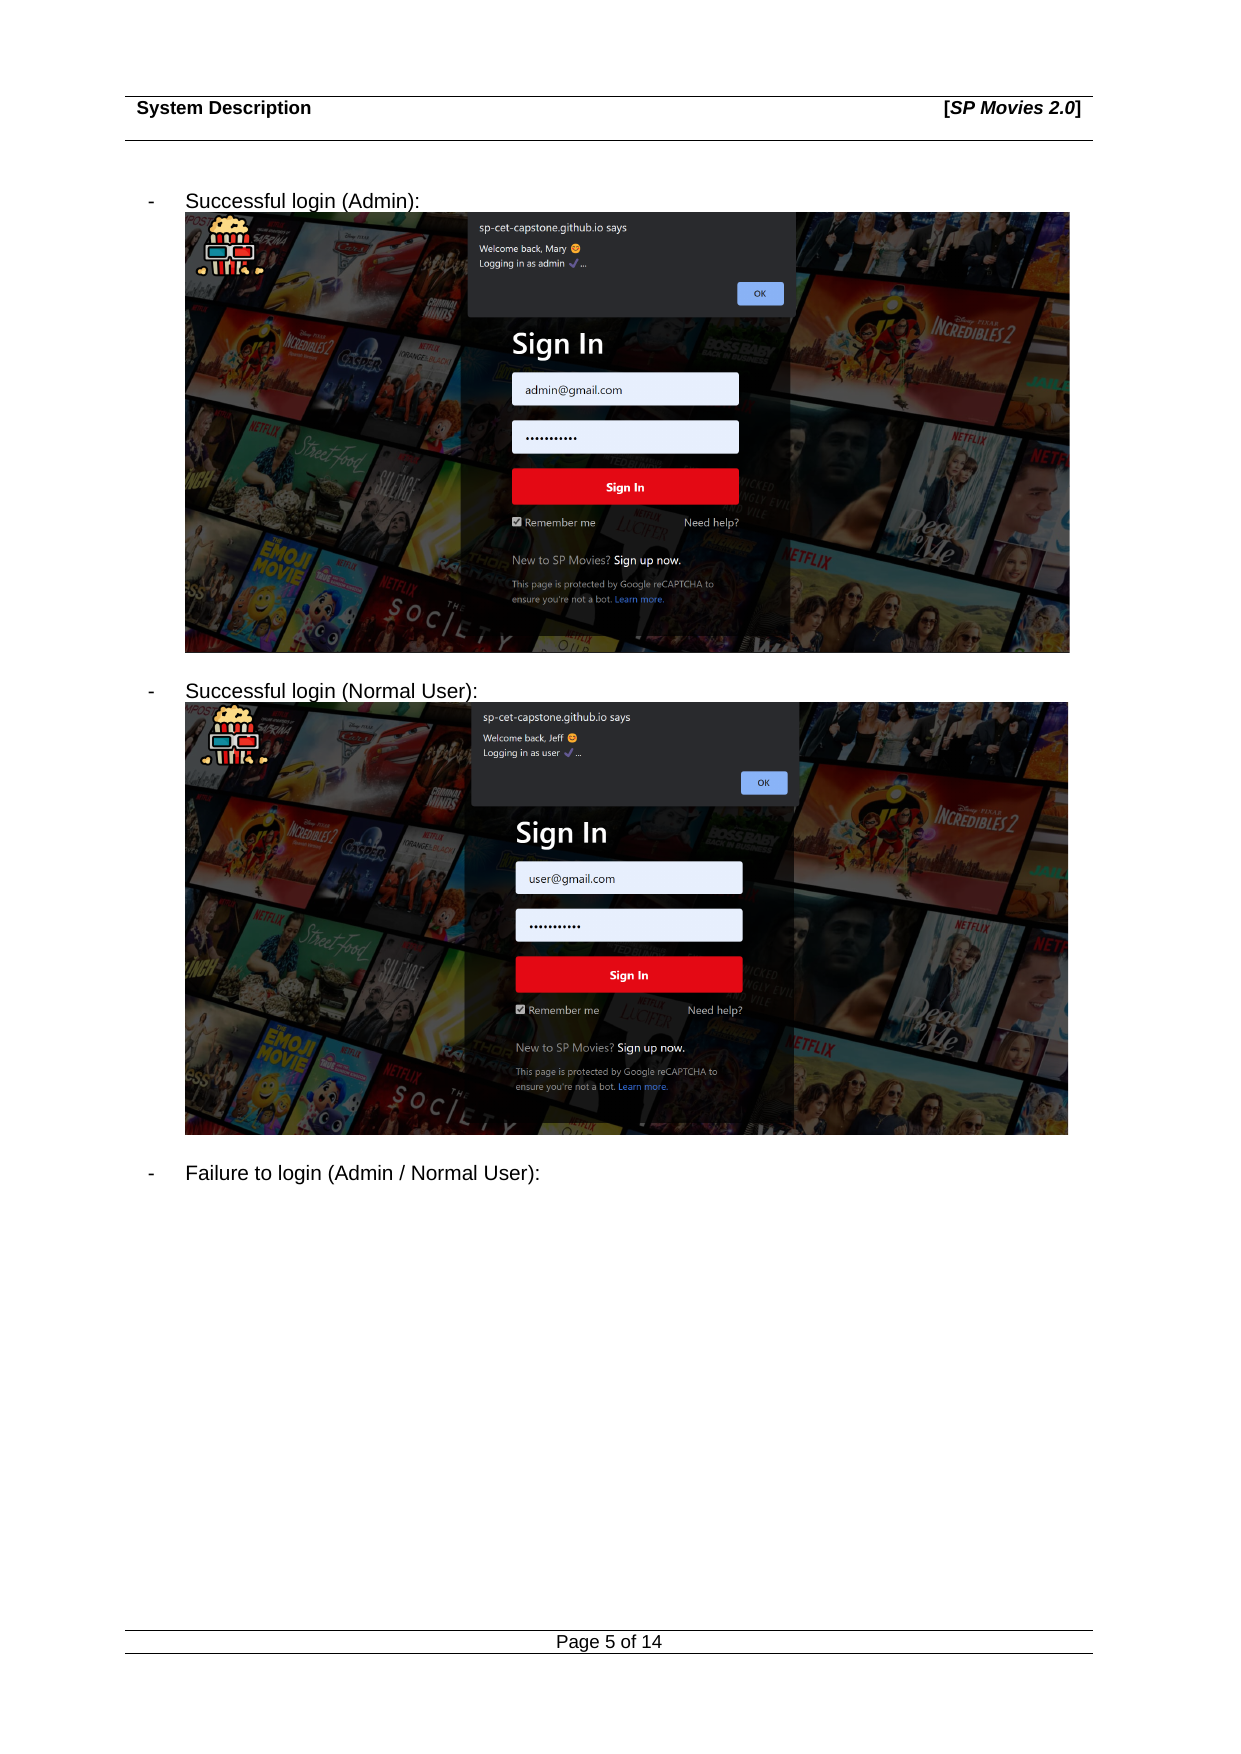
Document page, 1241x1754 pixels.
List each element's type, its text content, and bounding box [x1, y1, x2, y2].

list Successful login (Admin): [148, 189, 1092, 213]
list Failure to login (Admin / Normal User): [148, 1161, 1092, 1185]
list Successful login (Normal User): [148, 678, 1092, 702]
picture [185, 702, 1069, 1135]
picture [185, 212, 1070, 653]
